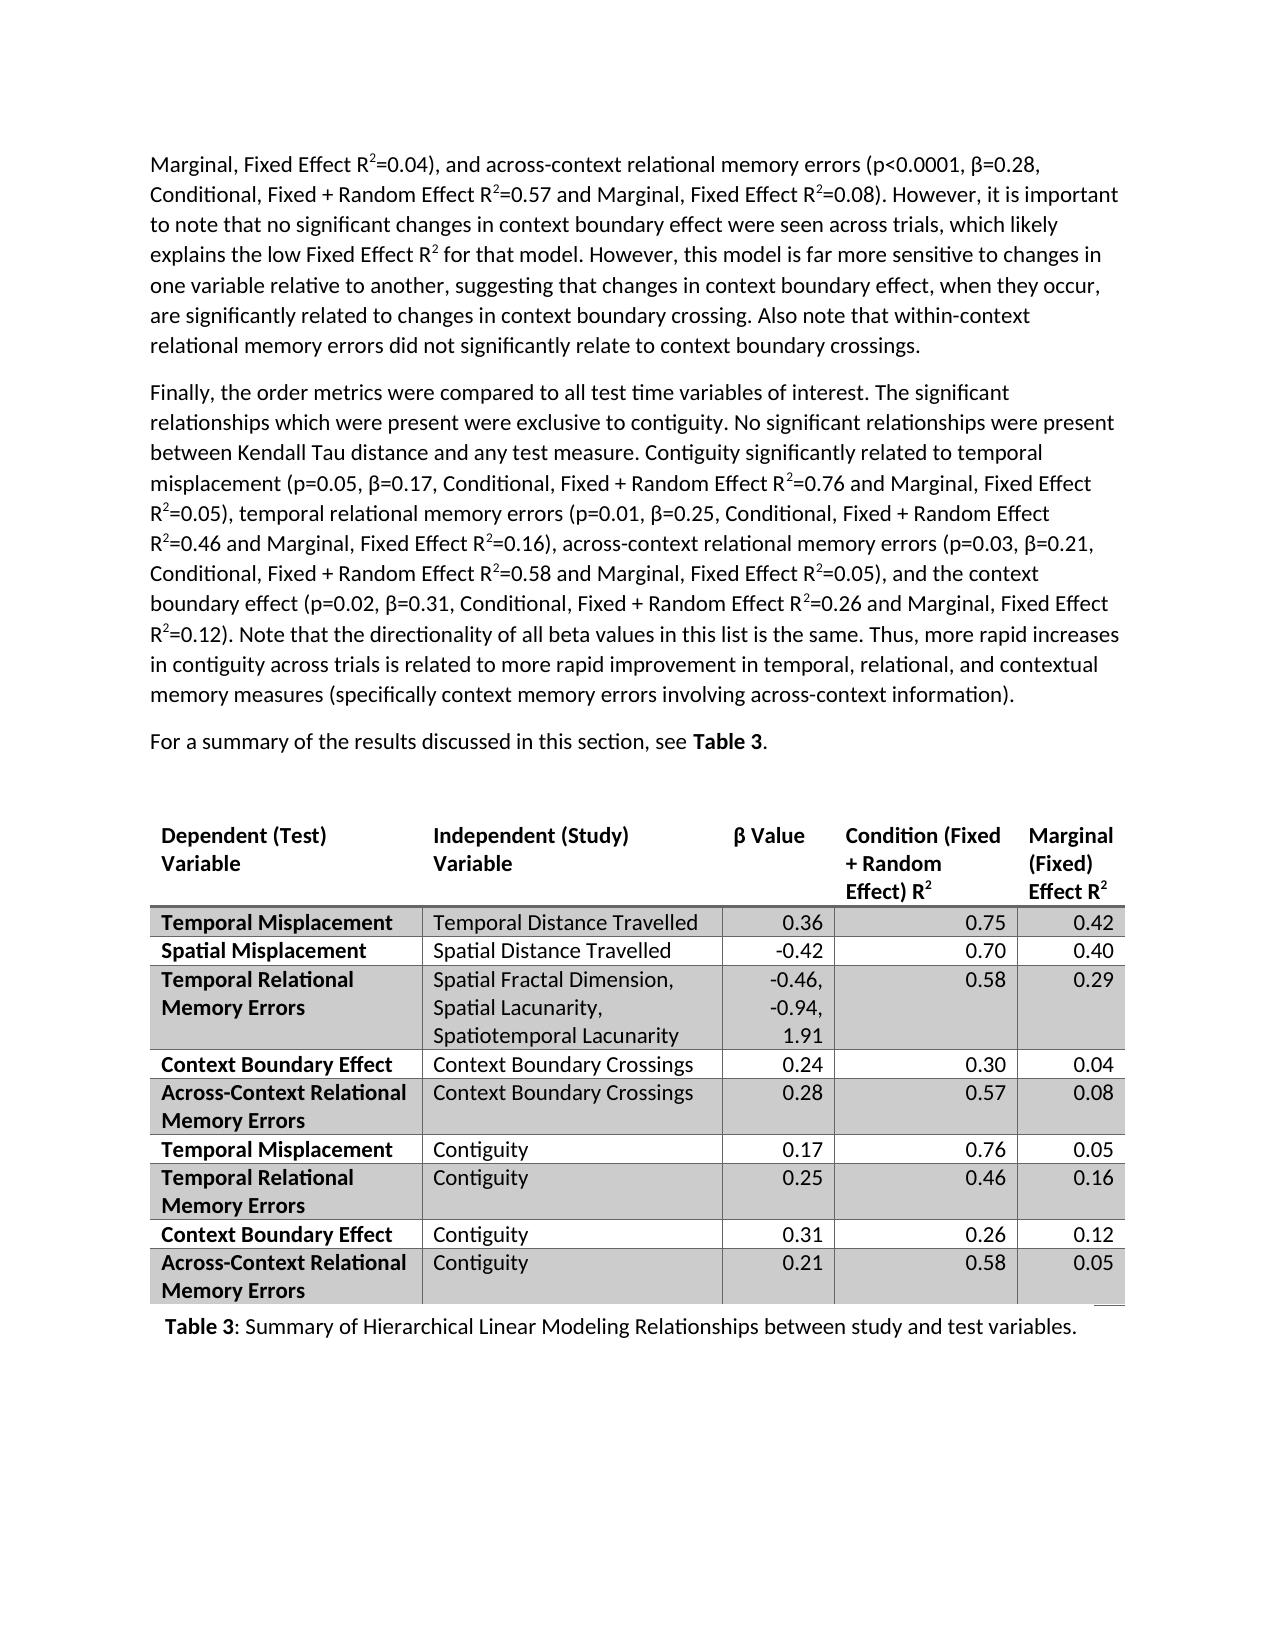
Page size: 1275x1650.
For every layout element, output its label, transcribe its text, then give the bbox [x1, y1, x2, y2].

table_cell 0.04 [1018, 1050, 1125, 1078]
table_cell 0.24 [723, 1050, 834, 1078]
table_cell Temporal Misplacement [150, 1135, 422, 1163]
table_cell -0.46, -0.94, 1.91 [723, 966, 834, 1049]
table_cell 0.16 [1018, 1164, 1125, 1219]
table_cell Context Boundary Effect [150, 1050, 422, 1078]
table_cell 0.21 [723, 1249, 834, 1304]
table_cell 0.08 [1018, 1079, 1125, 1134]
table_cell 0.42 [1018, 908, 1125, 936]
table_cell 0.12 [1018, 1220, 1125, 1248]
table_cell Context Boundary Effect [150, 1220, 422, 1248]
table_cell Temporal Relational Memory Errors [150, 966, 422, 1049]
table_cell 0.25 [723, 1164, 834, 1219]
table_cell 0.05 [1018, 1249, 1125, 1304]
table_cell Context Boundary Crossings [423, 1079, 722, 1134]
table_cell 0.58 [835, 1249, 1017, 1304]
table_header Independent (Study) Variable [422, 821, 722, 905]
table_cell 0.46 [835, 1164, 1017, 1219]
table_cell 0.30 [835, 1050, 1017, 1078]
table_header Condition (Fixed + Random Effect) R2 [834, 821, 1017, 905]
table_cell 0.31 [723, 1220, 834, 1248]
table_cell 0.70 [835, 937, 1017, 964]
table_cell 0.26 [835, 1220, 1017, 1248]
table_cell Temporal Distance Travelled [423, 908, 722, 936]
table_cell Contiguity [423, 1164, 722, 1219]
table_cell Spatial Distance Travelled [423, 937, 722, 964]
table_cell 0.05 [1018, 1135, 1125, 1163]
text Finally, the order metrics were compared to all test time variables of interest. The significant relationships which were present were exclusive to contiguity. No significant relationships were present between Kendall Tau distance and any test measure. Contiguity significantly related to temporal misplacement (p=0.05, β=0.17, Conditional, Fixed + Random Effect R2=0.76 and Marginal, Fixed Effect R2=0.05), temporal relational memory errors (p=0.01, β=0.25, Conditional, Fixed + Random Effect R2=0.46 and Marginal, Fixed Effect R2=0.16), across-context relational memory errors (p=0.03, β=0.21, Conditional, Fixed + Random Effect R2=0.58 and Marginal, Fixed Effect R2=0.05), and the context boundary effect (p=0.02, β=0.31, Conditional, Fixed + Random Effect R2=0.26 and Marginal, Fixed Effect R2=0.12). Note that the directionality of all beta values in this list is the same. Thus, more rapid increases in contiguity across trials is related to more rapid improvement in temporal, relational, and contextual memory measures (specifically context memory errors involving across-context information). [150, 378, 1125, 708]
table_cell 0.40 [1018, 937, 1125, 964]
text For a summary of the results discussed in this section, see Table 3. [150, 727, 1125, 755]
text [150, 150, 1125, 359]
table_header β Value [722, 821, 834, 905]
table_cell Temporal Relational Memory Errors [150, 1164, 422, 1219]
table_cell Spatial Misplacement [150, 937, 422, 964]
table_cell Contiguity [423, 1135, 722, 1163]
table_cell Across-Context Relational Memory Errors [150, 1249, 422, 1304]
table_cell Across-Context Relational Memory Errors [150, 1079, 422, 1134]
table_cell Context Boundary Crossings [423, 1050, 722, 1078]
table_cell 0.36 [723, 908, 834, 936]
table_cell 0.75 [835, 908, 1017, 936]
table_cell Spatial Fractal Dimension, Spatial Lacunarity, Spatiotemporal Lacunarity [423, 966, 722, 1049]
table_cell 0.57 [835, 1079, 1017, 1134]
table_header Marginal (Fixed) Effect R2 [1017, 821, 1125, 905]
table_cell 0.28 [723, 1079, 834, 1134]
table_cell 0.76 [835, 1135, 1017, 1163]
table_cell Contiguity [423, 1220, 722, 1248]
table_cell 0.58 [835, 966, 1017, 1049]
table_cell Temporal Misplacement [150, 908, 422, 936]
table_cell Contiguity [423, 1249, 722, 1304]
table_cell 0.17 [723, 1135, 834, 1163]
table_header Dependent (Test) Variable [150, 821, 422, 905]
table_cell -0.42 [723, 937, 834, 964]
table_cell 0.29 [1018, 966, 1125, 1049]
